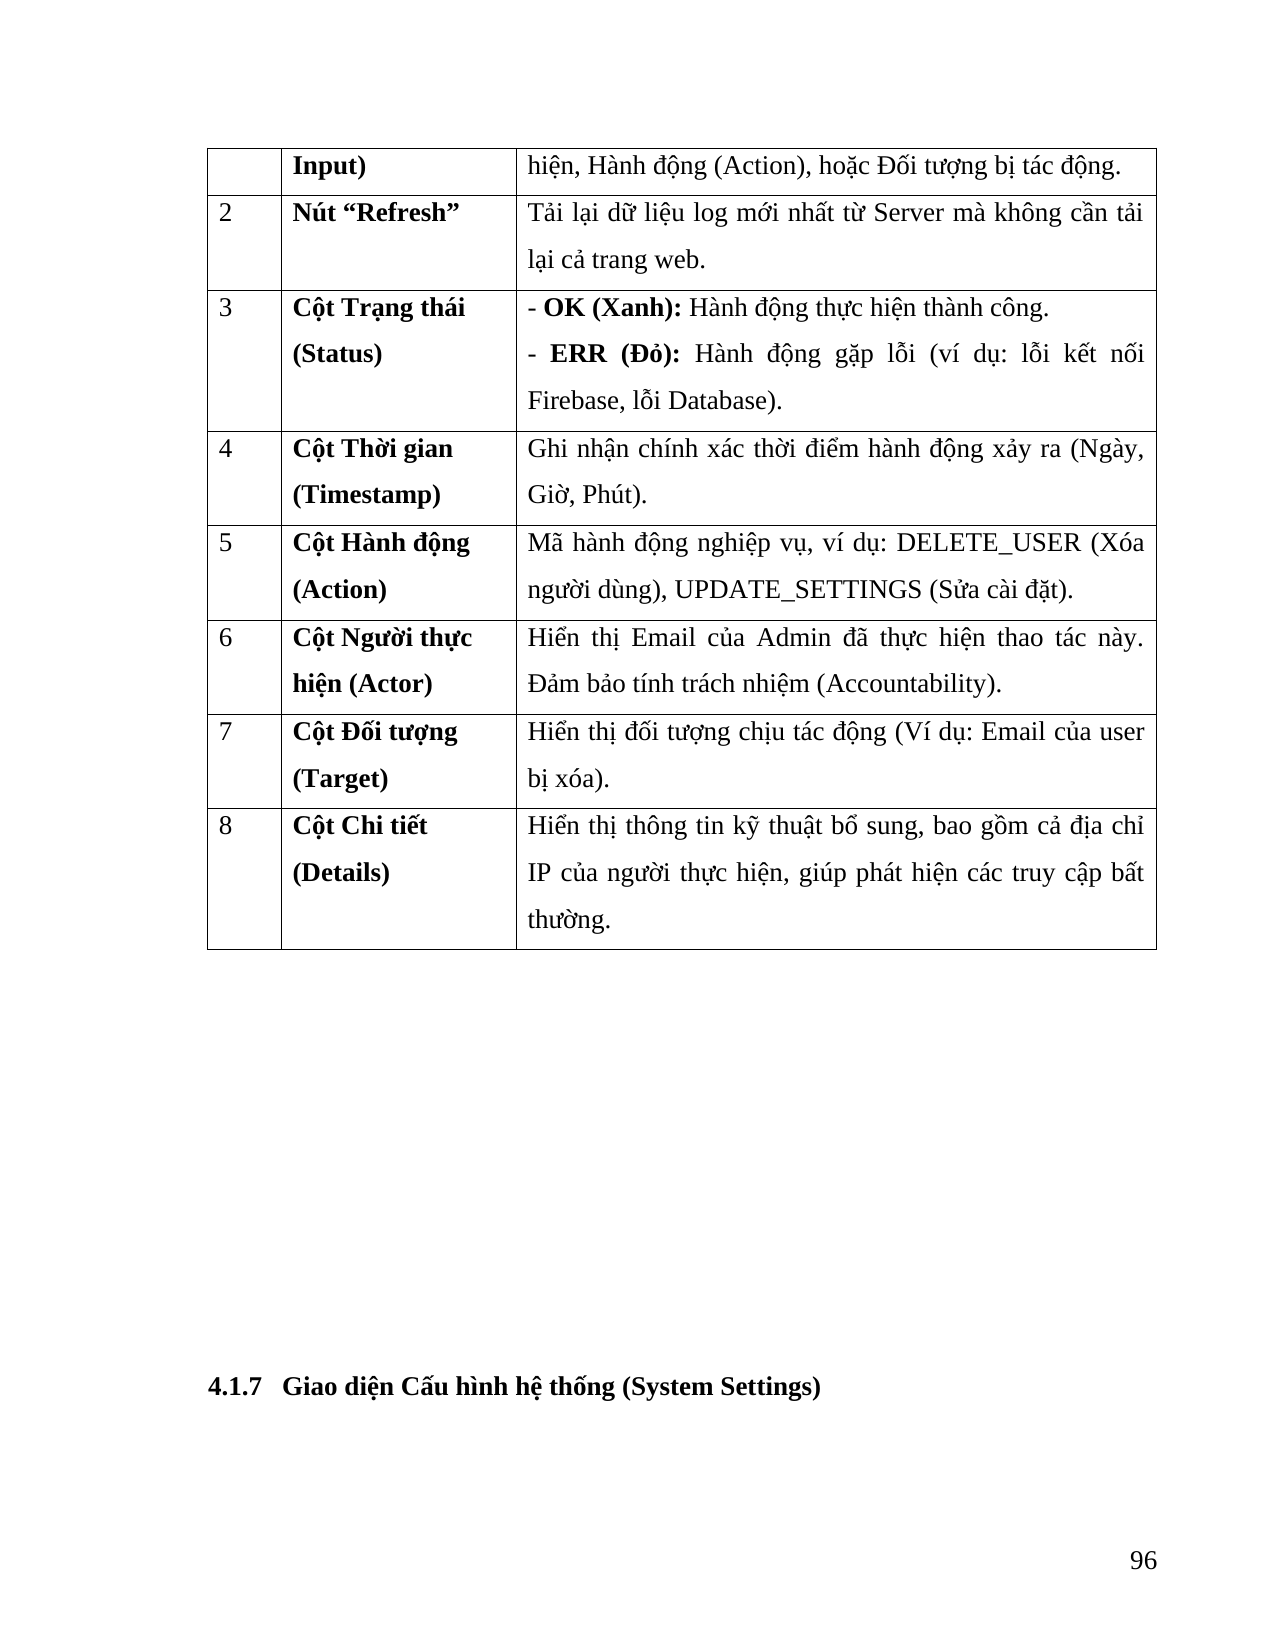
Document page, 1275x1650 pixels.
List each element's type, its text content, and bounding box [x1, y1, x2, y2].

table_cell Cột Chi tiết (Details) [282, 809, 516, 949]
list Giao diện Cấu hình hệ thống (System Settings) [207, 1370, 1157, 1402]
table_cell Hiển thị thông tin kỹ thuật bổ sung, bao gồm cả địa chỉ IP của người thực hiện, giúp phát hiện các truy cập bất thường. [517, 809, 1156, 949]
table_cell Mã hành động nghiệp vụ, ví dụ: DELETE_USER (Xóa người dùng), UPDATE_SETTINGS (Sửa cài đặt). [517, 526, 1156, 619]
table_cell Ghi nhận chính xác thời điểm hành động xảy ra (Ngày, Giờ, Phút). [517, 432, 1156, 525]
table_cell Tải lại dữ liệu log mới nhất từ Server mà không cần tải lại cả trang web. [517, 196, 1156, 290]
table_cell Hiển thị Email của Admin đã thực hiện thao tác này. Đảm bảo tính trách nhiệm (Accountability). [517, 621, 1156, 714]
table_cell Cột Đối tượng (Target) [282, 715, 516, 808]
table_cell - OK (Xanh): Hành động thực hiện thành công. - ERR (Đỏ): Hành động gặp lỗi (ví dụ: lỗi kết nối Firebase, lỗi Database). [517, 291, 1156, 431]
table_cell Hiển thị đối tượng chịu tác động (Ví dụ: Email của user bị xóa). [517, 715, 1156, 808]
table_cell 7 [208, 715, 281, 808]
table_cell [517, 149, 1156, 195]
table_cell Cột Trạng thái (Status) [282, 291, 516, 431]
table_cell Cột Thời gian (Timestamp) [282, 432, 516, 525]
table_cell 1 [208, 149, 281, 195]
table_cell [282, 149, 516, 195]
table_cell 3 [208, 291, 281, 431]
table_cell 8 [208, 809, 281, 949]
table_cell Cột Hành động (Action) [282, 526, 516, 619]
table_cell Nút “Refresh” [282, 196, 516, 290]
table_cell 2 [208, 196, 281, 290]
table_cell Cột Người thực hiện (Actor) [282, 621, 516, 714]
table_cell 4 [208, 432, 281, 525]
table_cell 6 [208, 621, 281, 714]
table_cell 5 [208, 526, 281, 619]
